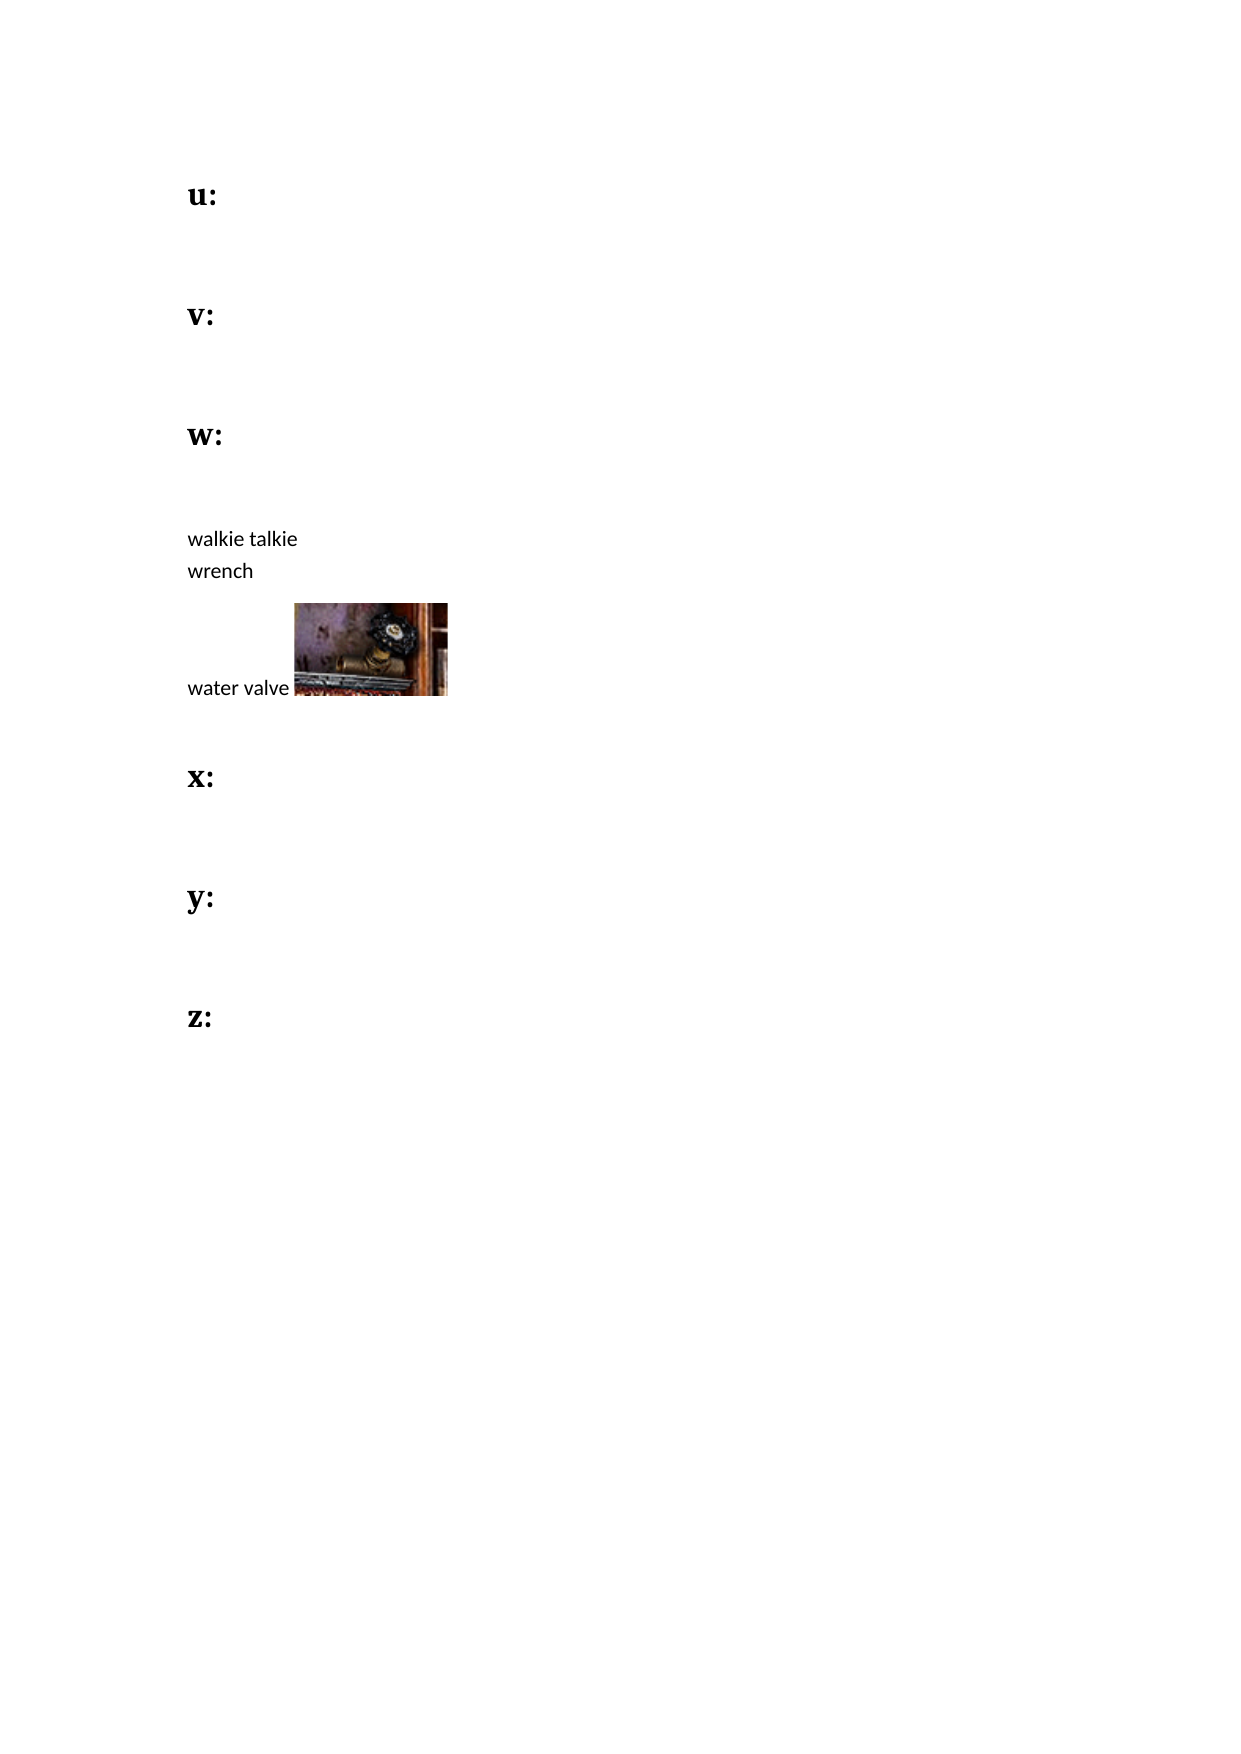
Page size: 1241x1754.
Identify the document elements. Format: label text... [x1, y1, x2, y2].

subtitle y: [187, 864, 1053, 929]
subtitle w: [187, 402, 1053, 467]
picture [294, 603, 448, 696]
subtitle u: [187, 162, 1053, 227]
text water valve [187, 587, 1053, 717]
subtitle z: [187, 984, 1053, 1049]
subtitle x: [187, 744, 1053, 809]
subtitle v: [187, 282, 1053, 347]
text wrench [187, 554, 1053, 587]
text walkie talkie [187, 522, 1053, 554]
